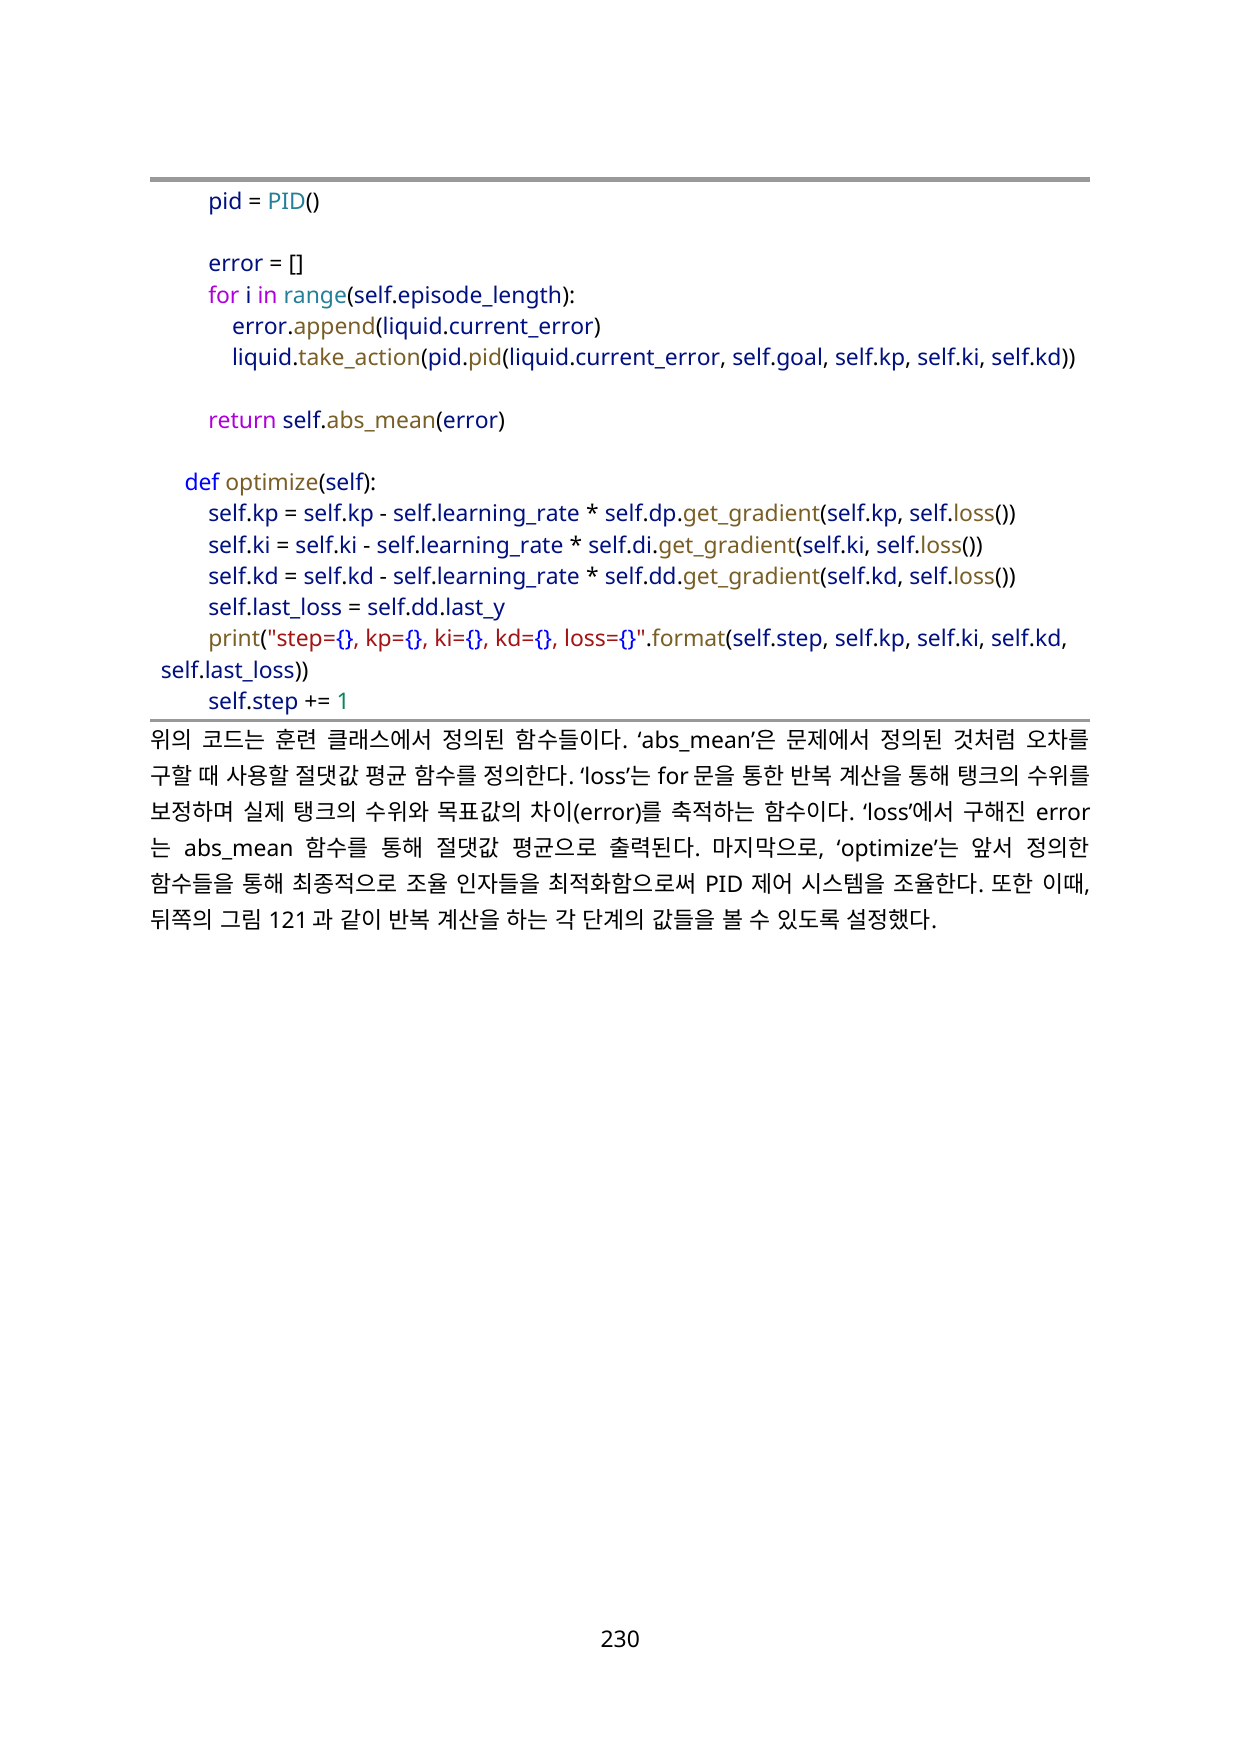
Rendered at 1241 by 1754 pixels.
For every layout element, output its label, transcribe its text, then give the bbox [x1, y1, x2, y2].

text 위의 코드는 훈련 클래스에서 정의된 함수들이다. ‘abs_mean’은 문제에서 정의된 것처럼 오차를 구할 때 사용할 절댓값 평균 함수를 정의한다. ‘loss’는 for문을 통한 반복 계산을 통해 탱크의 수위를 보정하며 실제 탱크의 수위와 목표값의 차이(error)를 축적하는 함수이다. ‘loss’에서 구해진 error는 abs_mean 함수를 통해 절댓값 평균으로 출력된다. 마지막으로, ‘optimize’는 앞서 정의한 함수들을 통해 최종적으로 조율 인자들을 최적화함으로써 PID 제어 시스템을 조율한다. 또한 이때, 뒤쪽의 그림 108과 같이 반복 계산을 하는 각 단계의 값들을 볼 수 있도록 설정했다. [150, 722, 1090, 935]
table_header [150, 182, 1090, 719]
